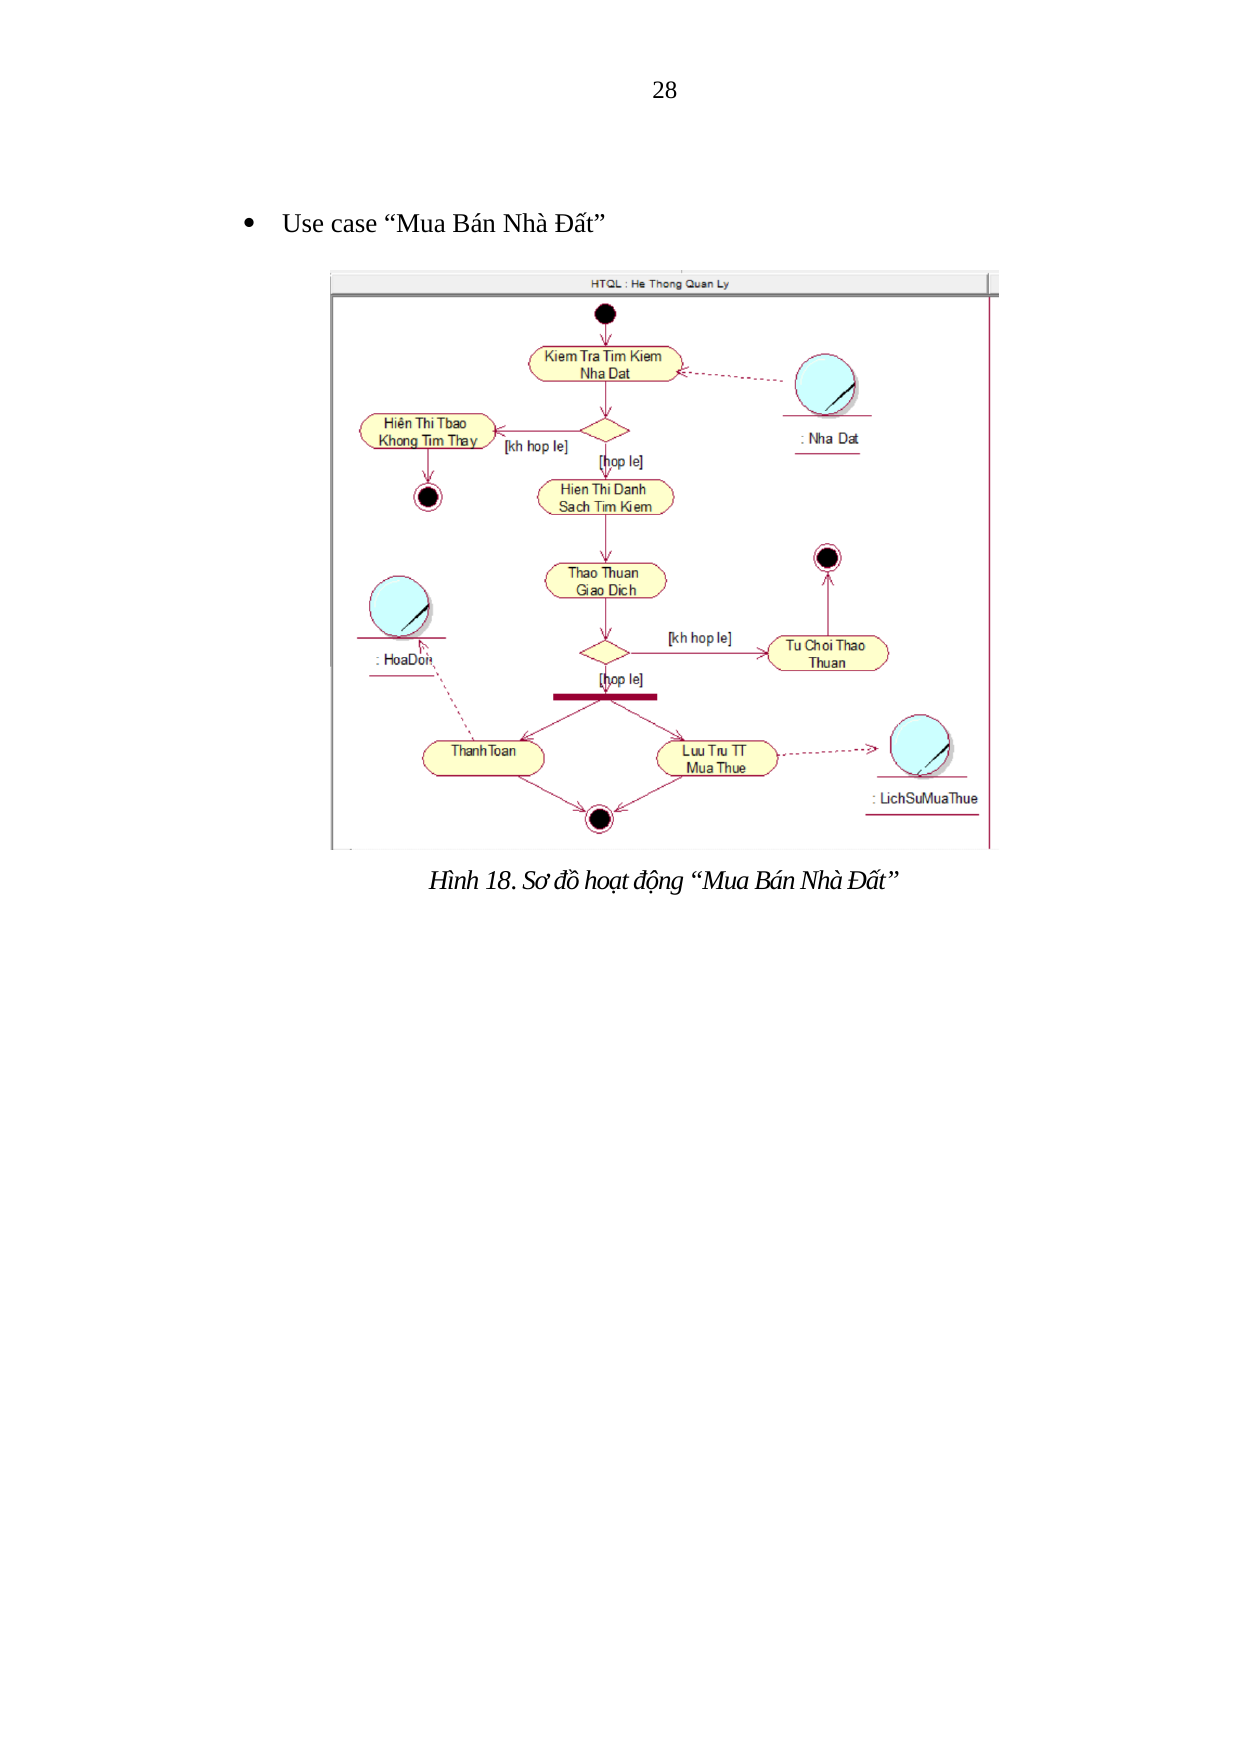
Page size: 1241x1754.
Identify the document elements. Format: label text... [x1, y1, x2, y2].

picture [330, 270, 999, 850]
list Use case “Mua Bán Nhà Đất” [244, 207, 1122, 238]
text Hình 18. Sơ đồ hoạt động “Mua Bán Nhà Đất” [207, 864, 1122, 895]
